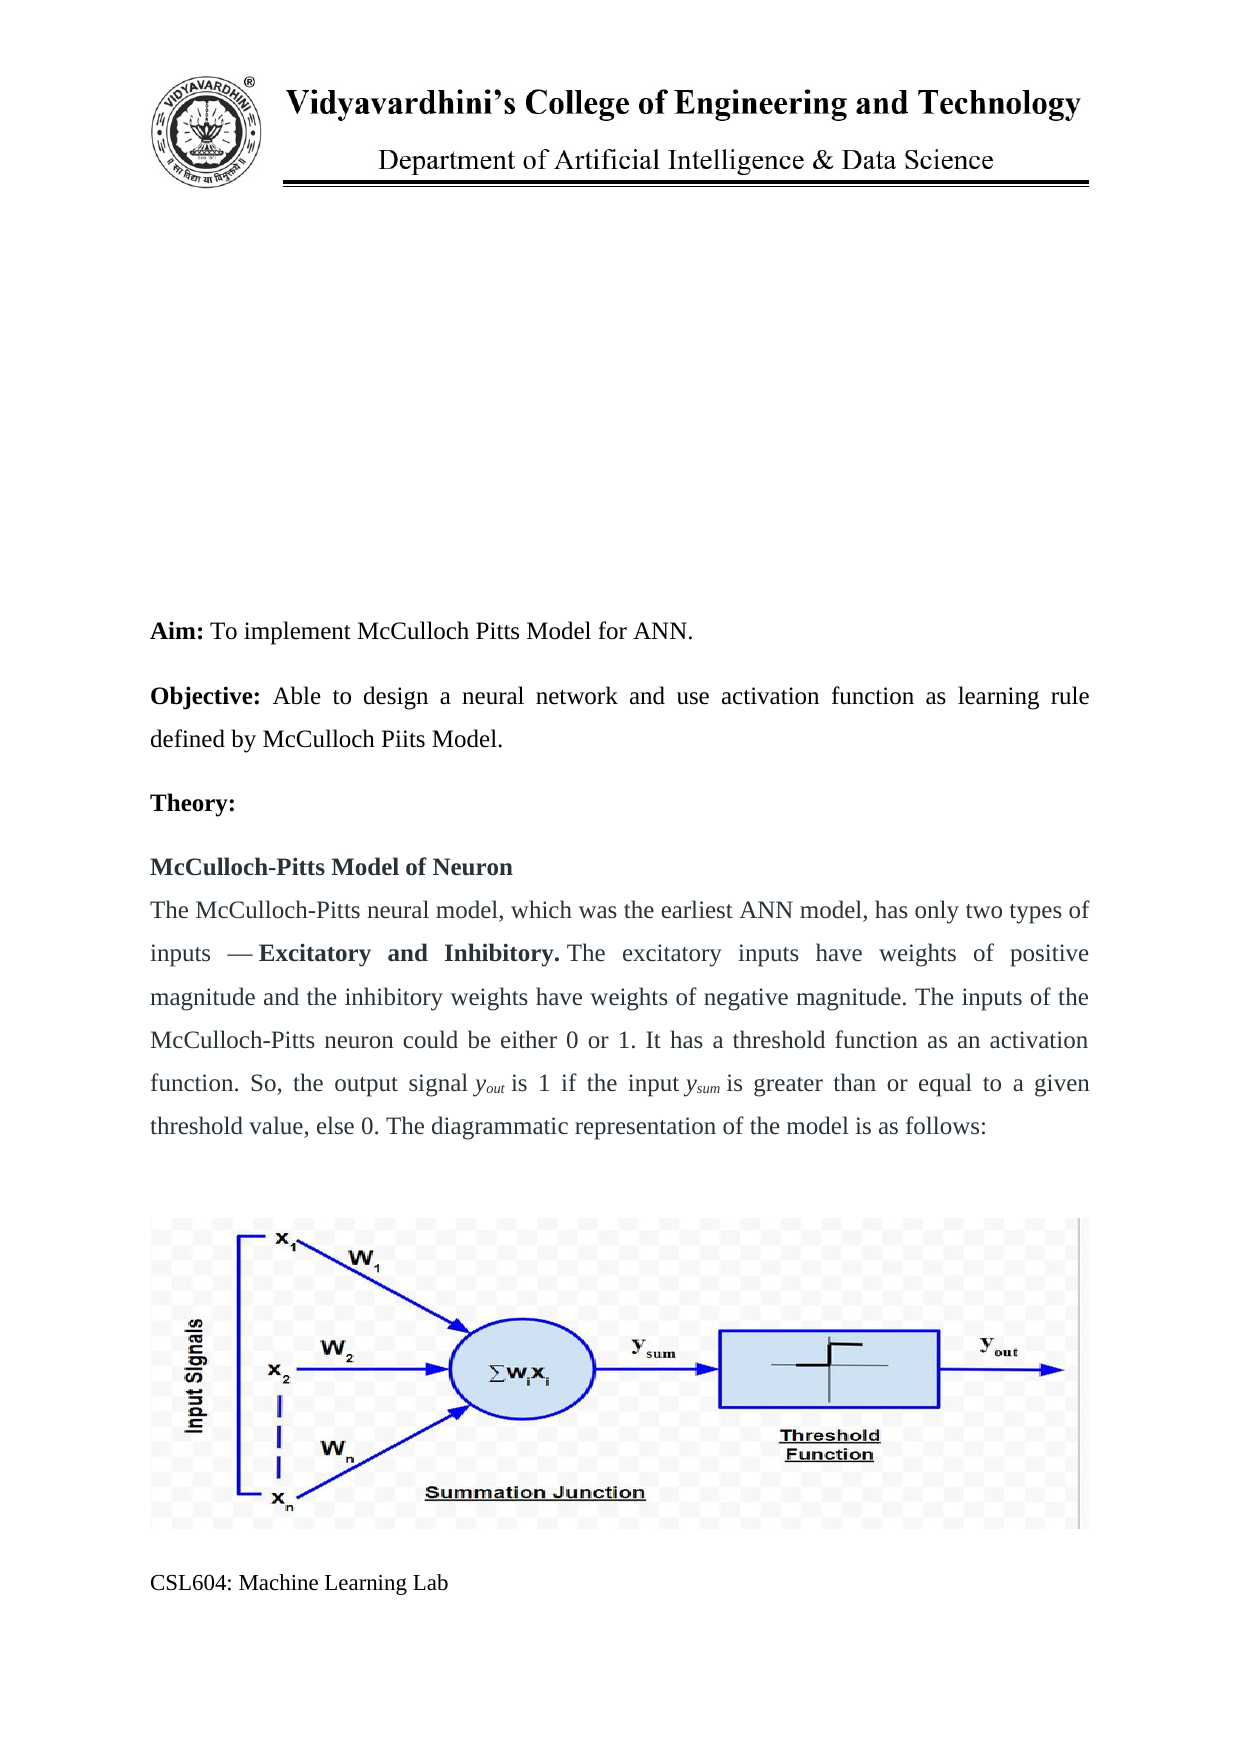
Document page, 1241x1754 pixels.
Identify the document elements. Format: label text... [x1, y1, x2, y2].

text Aim: To implement McCulloch Pitts Model for ANN. [150, 616, 1090, 645]
text Objective: Able to design a neural network and use activation function as learning rule defined by McCulloch Piits Model. [150, 681, 1090, 753]
picture [150, 75, 1091, 190]
picture [150, 1218, 1091, 1529]
text Theory: [150, 788, 1090, 817]
text McCulloch-Pitts Model of Neuron [150, 852, 1090, 881]
text The McCulloch-Pitts neural model, which was the earliest ANN model, has only two types of inputs — Excitatory and Inhibitory. The excitatory inputs have weights of positive magnitude and the inhibitory weights have weights of negative magnitude. The inputs of the McCulloch-Pitts neuron could be either 0 or 1. It has a threshold function as an activation function. So, the output signal yout is 1 if the input ysum is greater than or equal to a given threshold value, else 0. The diagrammatic representation of the model is as follows: [150, 895, 1090, 1140]
